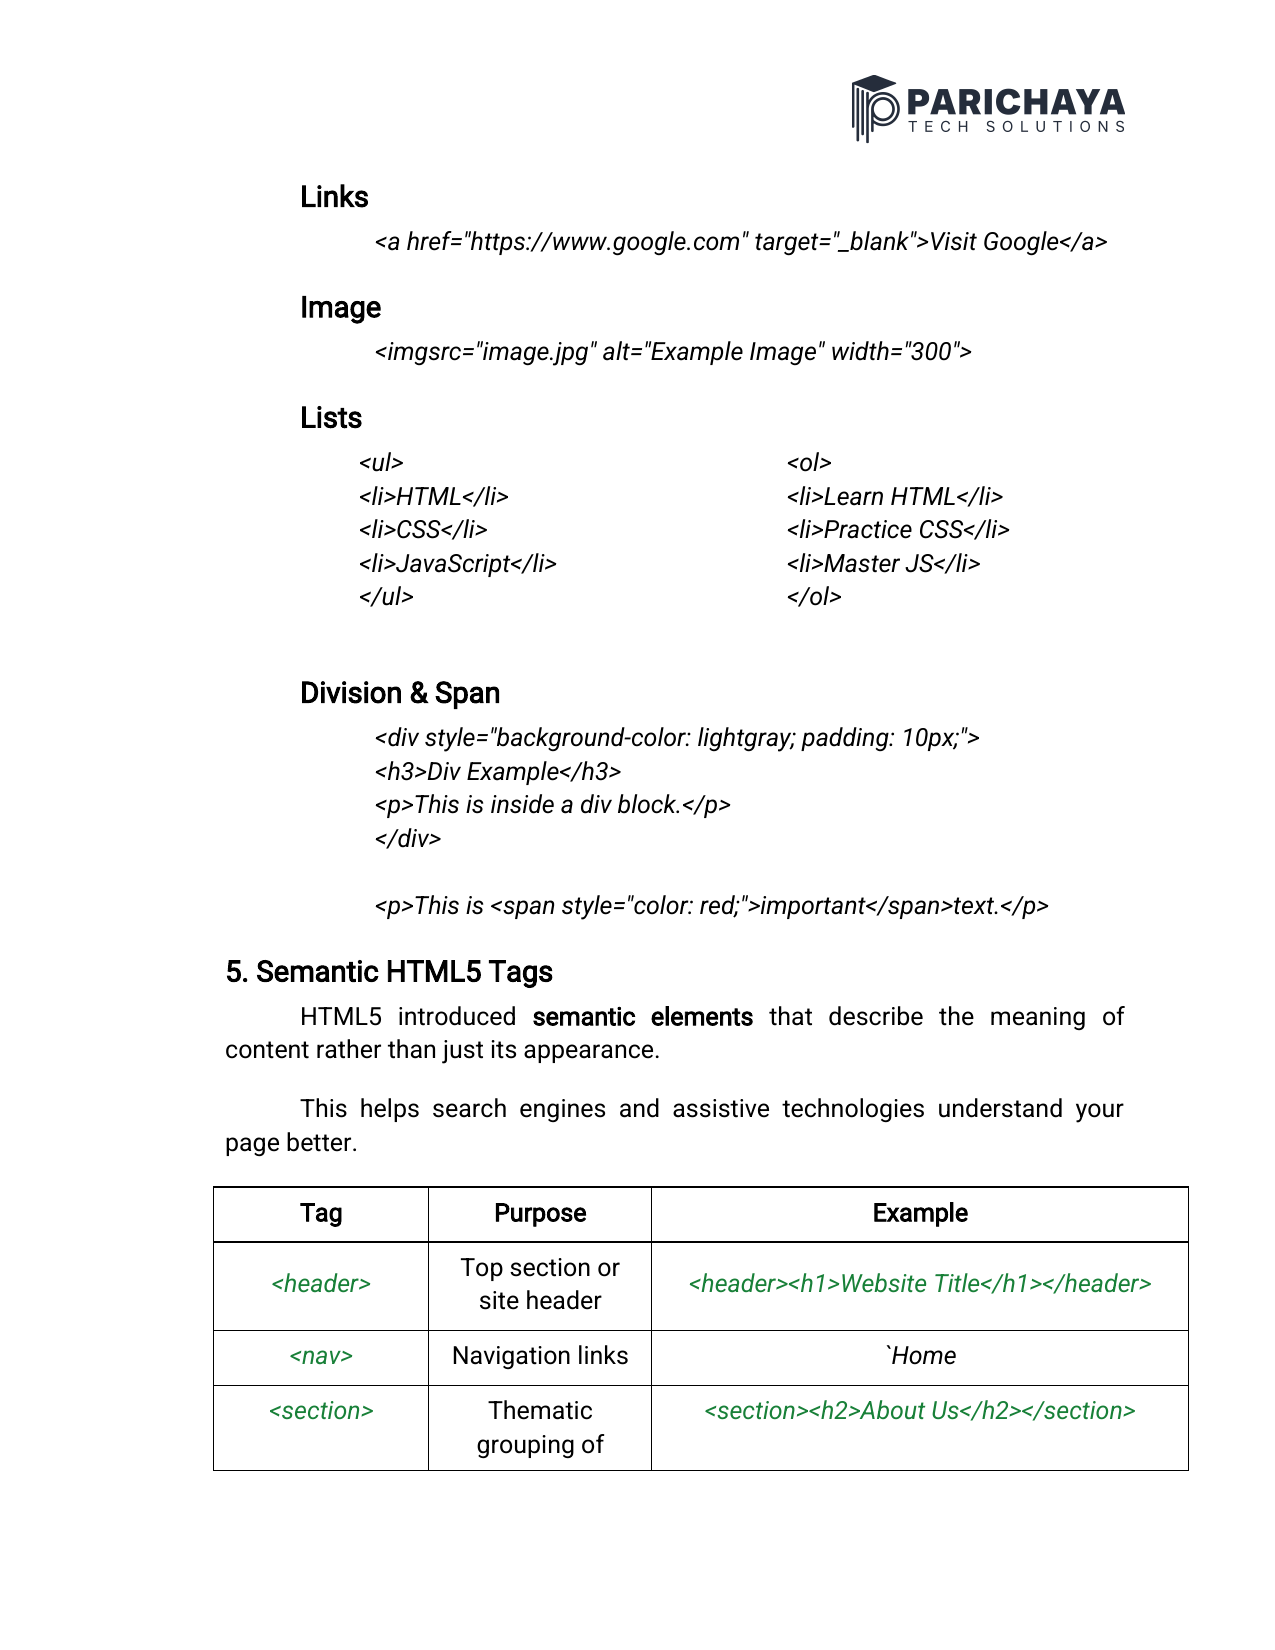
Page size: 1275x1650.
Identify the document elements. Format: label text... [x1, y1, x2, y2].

table_cell Thematic grouping of content [429, 1386, 651, 1470]
table_cell Top section or site header [429, 1243, 651, 1330]
text <p>This is inside a div block.</p> [375, 791, 1125, 820]
table_cell <section> [214, 1386, 428, 1470]
text 5. Semantic HTML5 Tags [225, 954, 1125, 988]
text <h3>Div Example</h3> [375, 757, 1125, 786]
table_cell Navigation links [429, 1331, 651, 1385]
text <div style="background-color: lightgray; padding: 10px;"> [375, 723, 1125, 752]
text <p>This is <span style="color: red;">important</span>text.</p> [300, 891, 1125, 921]
text Links [300, 179, 1125, 214]
text HTML5 introduced semantic elements that describe the meaning of content rather than just its appearance. [225, 1002, 1125, 1065]
table_header Tag [214, 1188, 428, 1241]
text </div> [375, 824, 1125, 853]
table_header <ol> <li>Learn HTML</li> <li>Practice CSS</li> <li>Master JS</li> </ol> [776, 448, 1263, 646]
table_cell `Home [652, 1331, 1188, 1385]
table_header Purpose [429, 1188, 651, 1241]
table_cell <header><h1>Website Title</h1></header> [652, 1243, 1188, 1330]
text This helps search engines and assistive technologies understand your page better. [225, 1094, 1125, 1157]
text <imgsrc="image.jpg" alt="Example Image" width="300"> [300, 338, 1125, 367]
picture [851, 75, 1125, 144]
table_cell <header> [214, 1243, 428, 1330]
text Division & Span [300, 676, 1125, 710]
table_cell <nav> [214, 1331, 428, 1385]
text Lists [300, 400, 1125, 434]
text Image [300, 290, 1125, 324]
table_cell <section><h2>About Us</h2></section> [652, 1386, 1188, 1470]
table_header Example [652, 1188, 1188, 1241]
table_header <ul> <li>HTML</li> <li>CSS</li> <li>JavaScript</li> </ul> [348, 448, 776, 646]
text <a href="https://www.google.com" target="_blank">Visit Google</a> [300, 227, 1125, 256]
